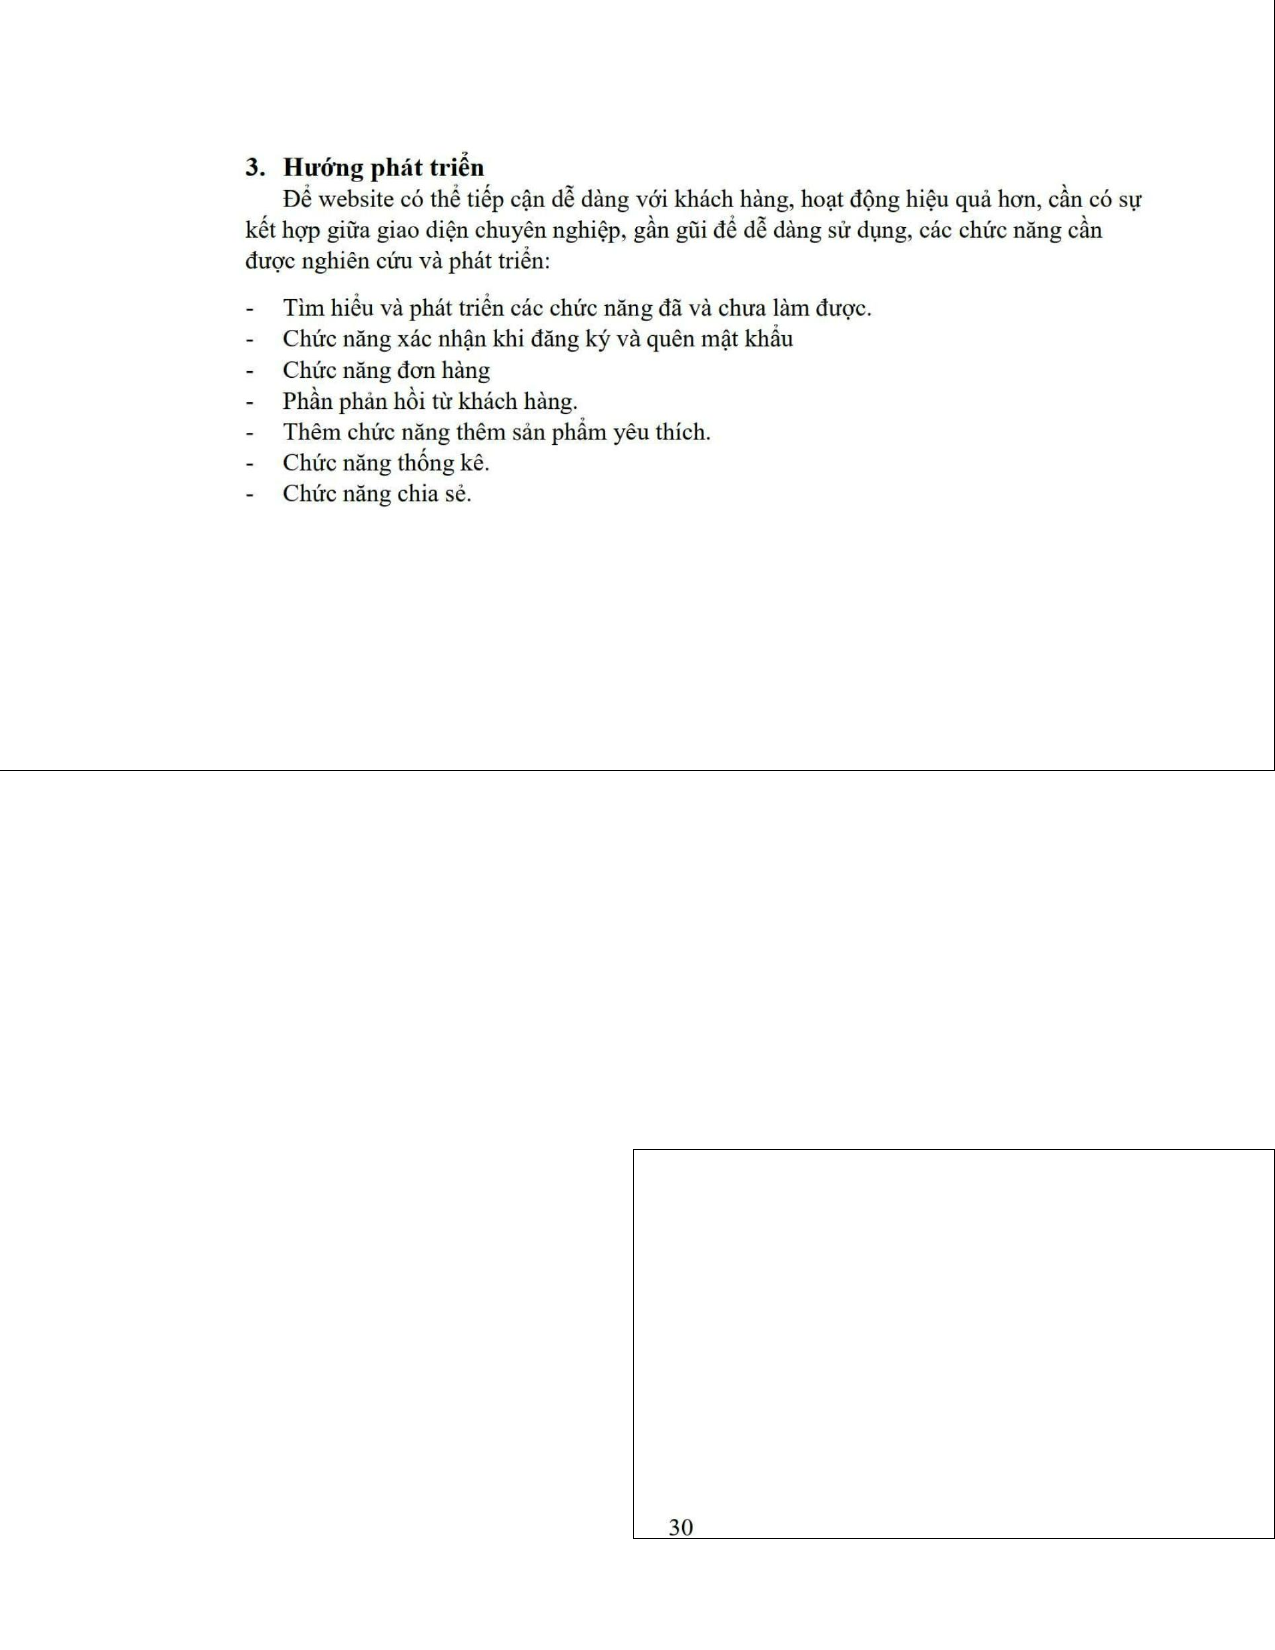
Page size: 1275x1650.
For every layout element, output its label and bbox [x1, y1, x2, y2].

picture [0, 0, 1274, 770]
picture [634, 1150, 1274, 1538]
